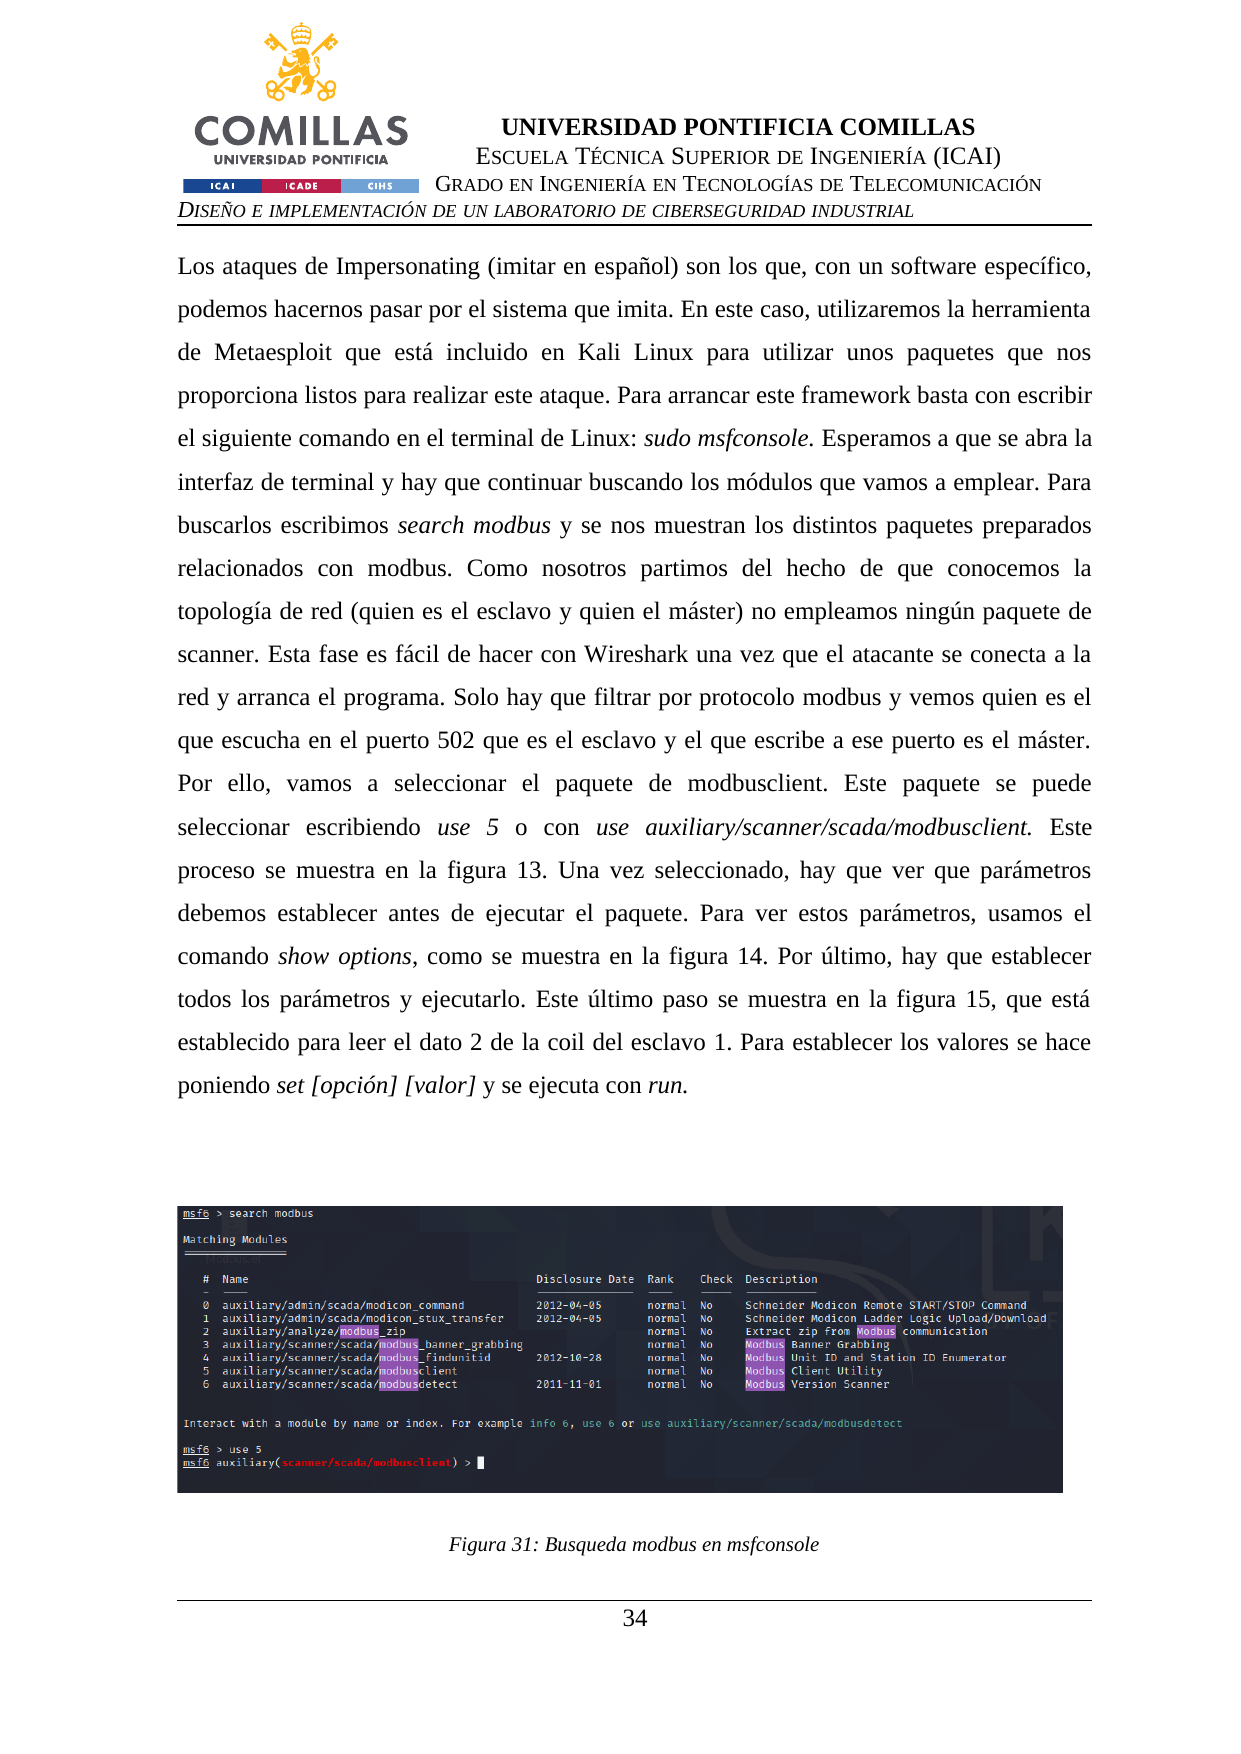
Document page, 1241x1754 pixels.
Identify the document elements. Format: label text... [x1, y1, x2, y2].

text Los ataques de Impersonating (imitar en español) son los que, con un software específico, podemos hacernos pasar por el sistema que imita. En este caso, utilizaremos la herramienta de Metaesploit que está incluido en Kali Linux para utilizar unos paquetes que nos proporciona listos para realizar este ataque. Para arrancar este framework basta con escribir el siguiente comando en el terminal de Linux: sudo msfconsole. Esperamos a que se abra la interfaz de terminal y hay que continuar buscando los módulos que vamos a emplear. Para buscarlos escribimos search modbus y se nos muestran los distintos paquetes preparados relacionados con modbus. Como nosotros partimos del hecho de que conocemos la topología de red (quien es el esclavo y quien el máster) no empleamos ningún paquete de scanner. Esta fase es fácil de hacer con Wireshark una vez que el atacante se conecta a la red y arranca el programa. Solo hay que filtrar por protocolo modbus y vemos quien es el que escucha en el puerto 502 que es el esclavo y el que escribe a ese puerto es el máster. Por ello, vamos a seleccionar el paquete de modbusclient. Este paquete se puede seleccionar escribiendo use 5 o con use auxiliary/scanner/scada/modbusclient. Este proceso se muestra en la figura 13. Una vez seleccionado, hay que ver que parámetros debemos establecer antes de ejecutar el paquete. Para ver estos parámetros, usamos el comando show options, como se muestra en la figura 14. Por último, hay que establecer todos los parámetros y ejecutarlo. Este último paso se muestra en la figura 15, que está establecido para leer el dato 2 de la coil del esclavo 1. Para establecer los valores se hace poniendo set [opción] [valor] y se ejecuta con run. [177, 251, 1092, 1099]
picture [177, 1206, 1063, 1493]
text Figura 31: Busqueda modbus en msfconsole [177, 1532, 1092, 1556]
